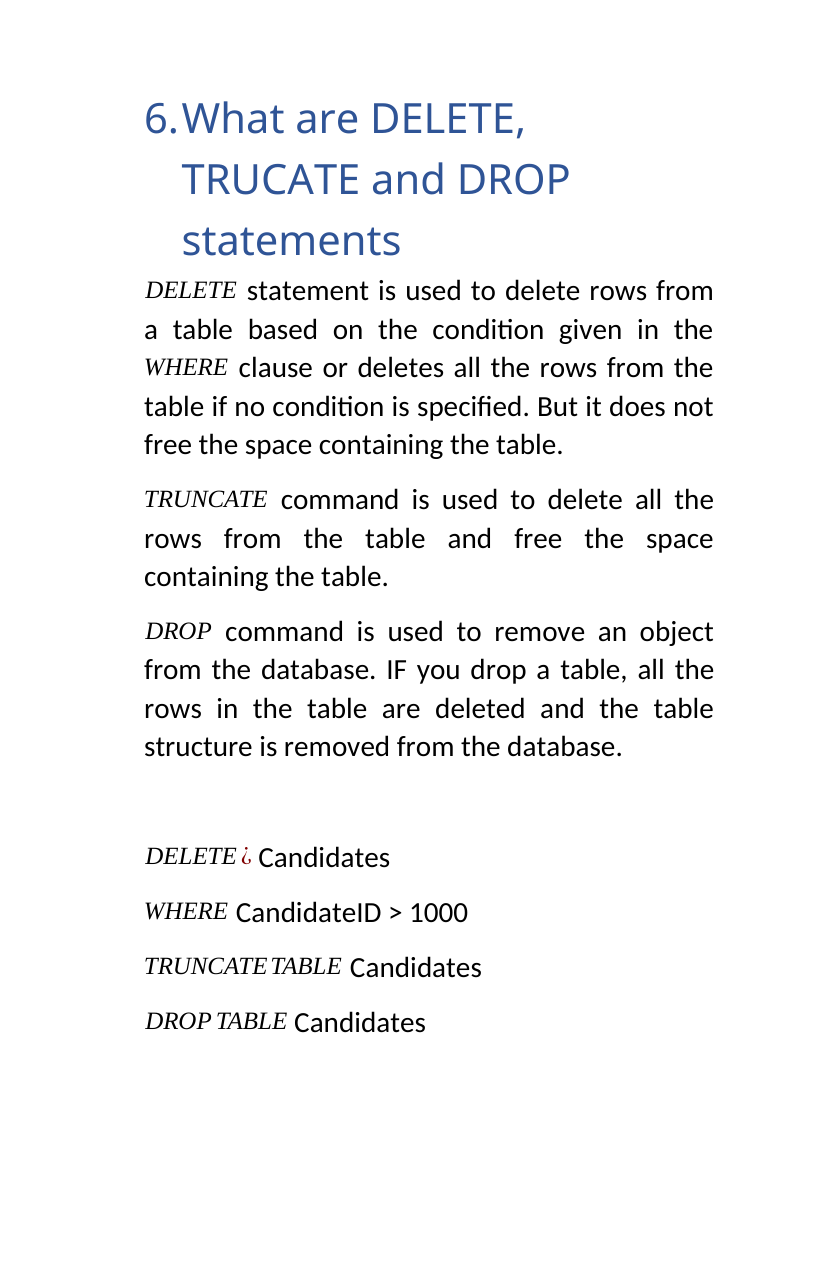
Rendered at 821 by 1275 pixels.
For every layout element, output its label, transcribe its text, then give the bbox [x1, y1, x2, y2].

text statement is used to delete rows from a table based on the condition given in the clause or deletes all the rows from the table if no condition is specified. But it does not free the space containing the table. [144, 272, 714, 462]
subtitle What are DELETE, TRUCATE and DROP statements [144, 89, 714, 268]
text Candidates [144, 839, 714, 874]
text command is used to remove an object from the database. IF you drop a table, all the rows in the table are deleted and the table structure is removed from the database. [144, 613, 714, 764]
text Candidates [144, 949, 714, 984]
text Candidates [144, 1004, 714, 1040]
text command is used to delete all the rows from the table and free the space containing the table. [144, 481, 714, 594]
text CandidateID > 1000 [144, 894, 714, 929]
